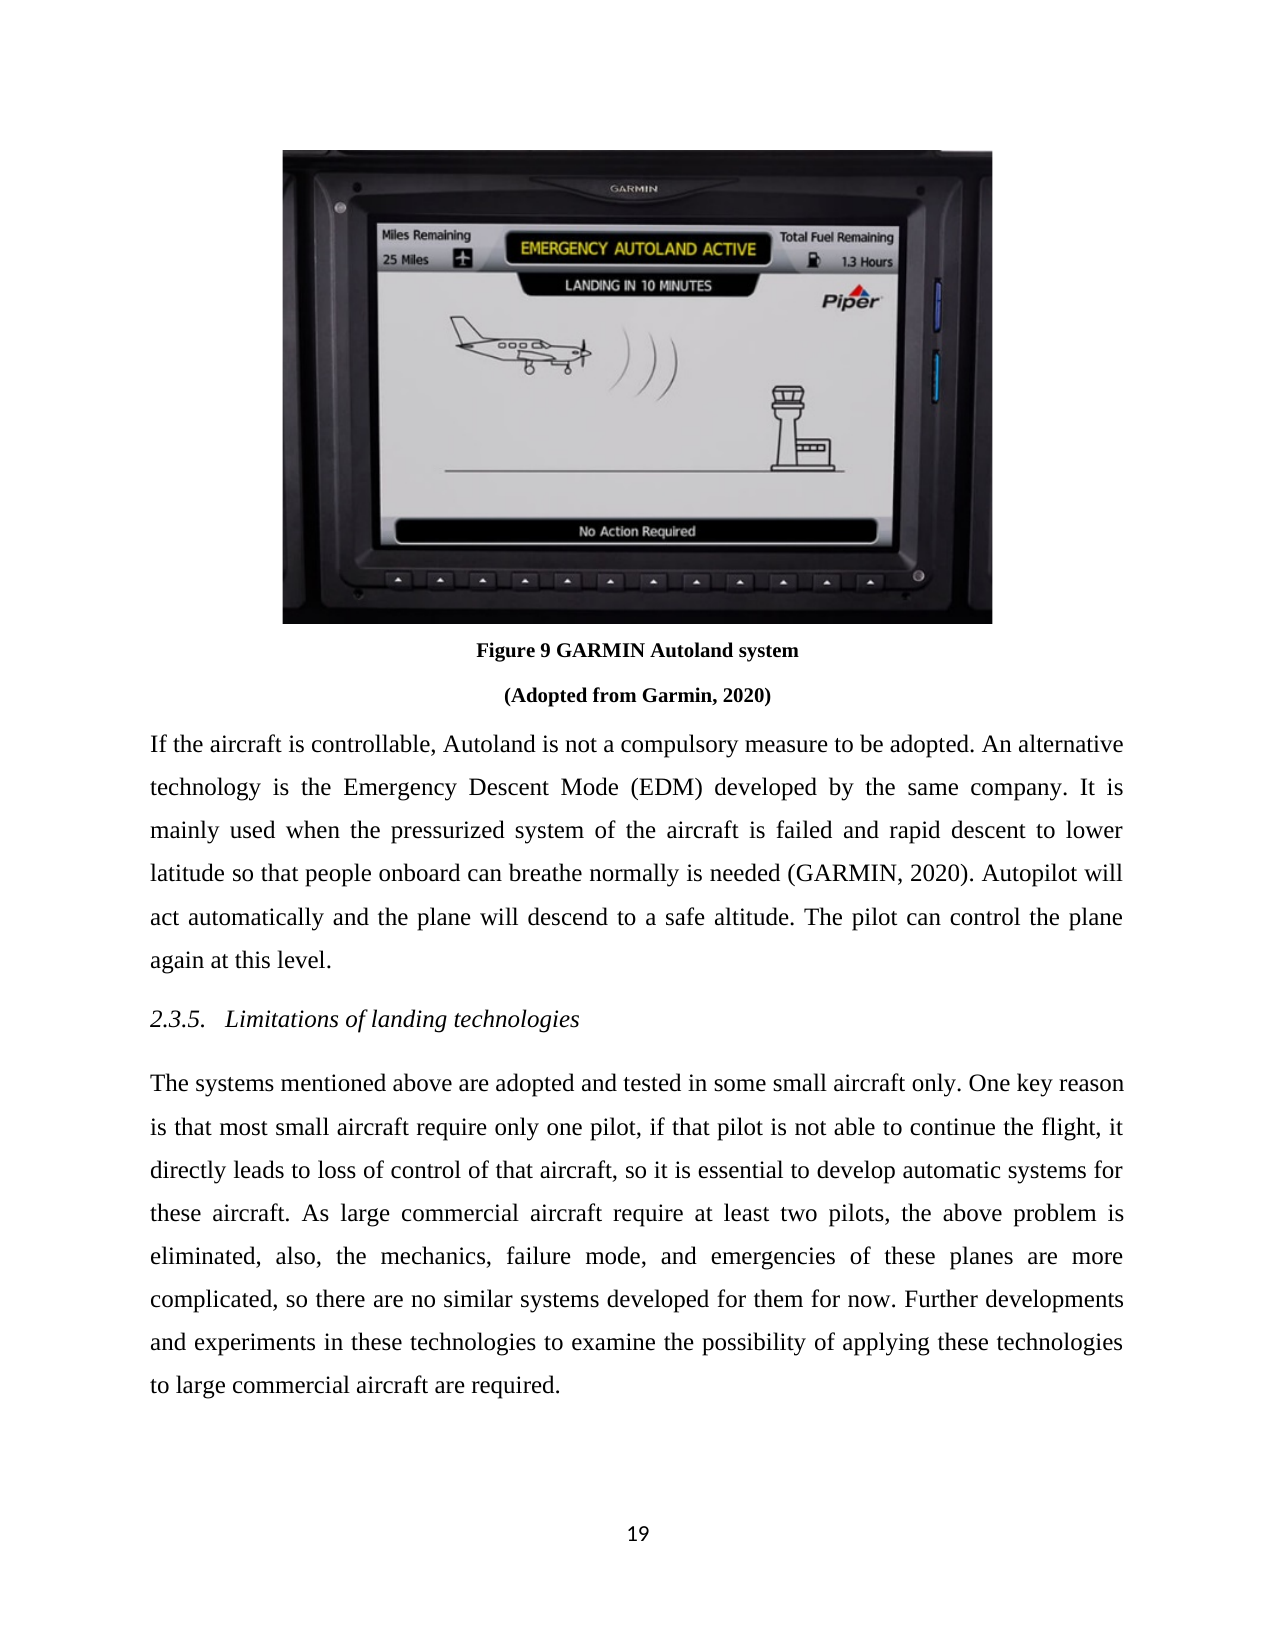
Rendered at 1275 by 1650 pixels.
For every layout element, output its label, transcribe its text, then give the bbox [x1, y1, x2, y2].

picture [282, 150, 993, 624]
text The systems mentioned above are adopted and tested in some small aircraft only. One key reason is that most small aircraft require only one pilot, if that pilot is not able to continue the flight, it directly leads to loss of control of that aircraft, so it is essential to develop automatic systems for these aircraft. As large commercial aircraft require at least two pilots, the above problem is eliminated, also, the mechanics, failure mode, and emergencies of these planes are more complicated, so there are no similar systems developed for them for now. Further developments and experiments in these technologies to examine the possibility of applying these technologies to large commercial aircraft are required. [150, 1068, 1125, 1399]
list Limitations of landing technologies [150, 1004, 1125, 1033]
